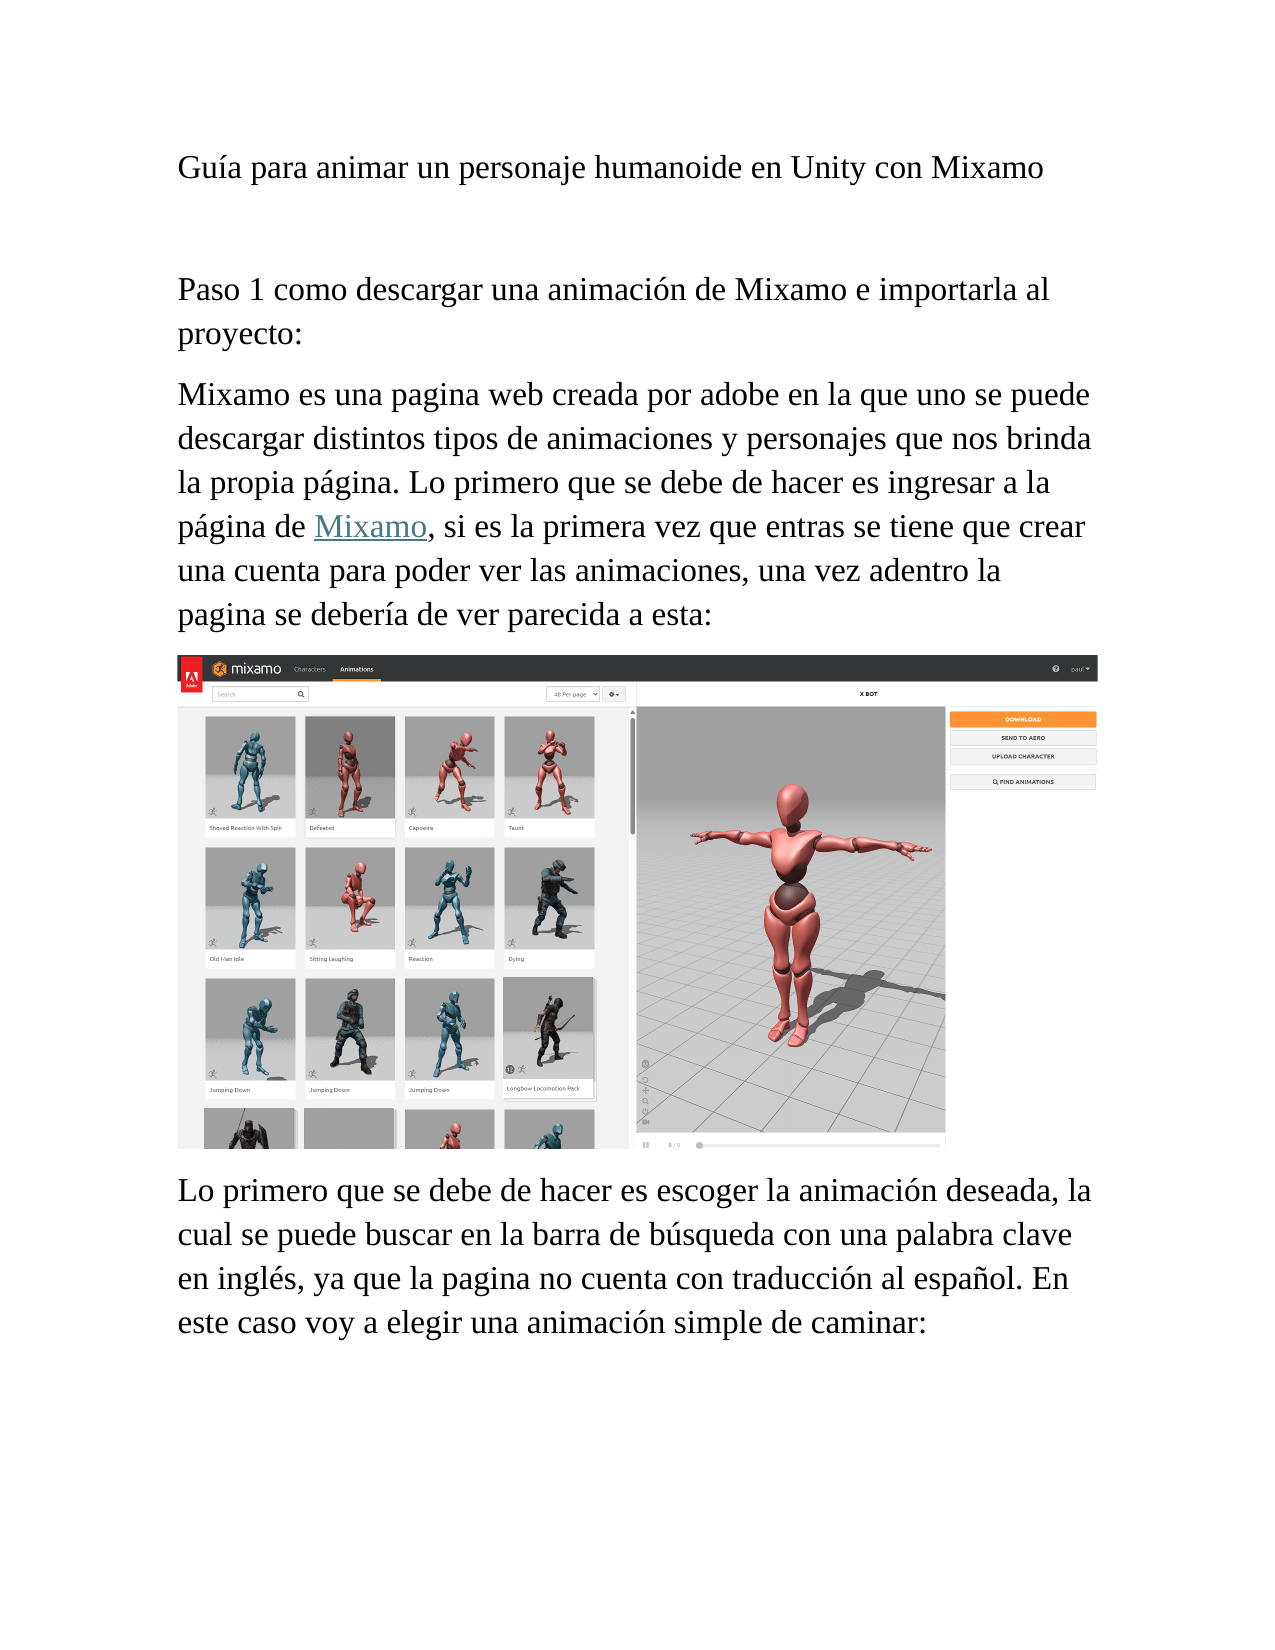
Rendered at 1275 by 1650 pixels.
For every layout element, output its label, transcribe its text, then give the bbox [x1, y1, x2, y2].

text Guía para animar un personaje humanoide en Unity con Mixamo [177, 148, 1098, 186]
text Lo primero que se debe de hacer es escoger la animación deseada, la cual se puede buscar en la barra de búsqueda con una palabra clave en inglés, ya que la pagina no cuenta con traducción al español. En este caso voy a elegir una animación simple de caminar: [177, 1170, 1098, 1341]
text Mixamo es una pagina web creada por adobe en la que uno se puede descargar distintos tipos de animaciones y personajes que nos brinda la propia página. Lo primero que se debe de hacer es ingresar a la página de Mixamo, si es la primera vez que entras se tiene que crear una cuenta para poder ver las animaciones, una vez adentro la pagina se debería de ver parecida a esta: [177, 374, 1098, 632]
text Paso 1 como descargar una animación de Mixamo e importarla al proyecto: [177, 269, 1098, 351]
picture [177, 655, 1098, 1149]
